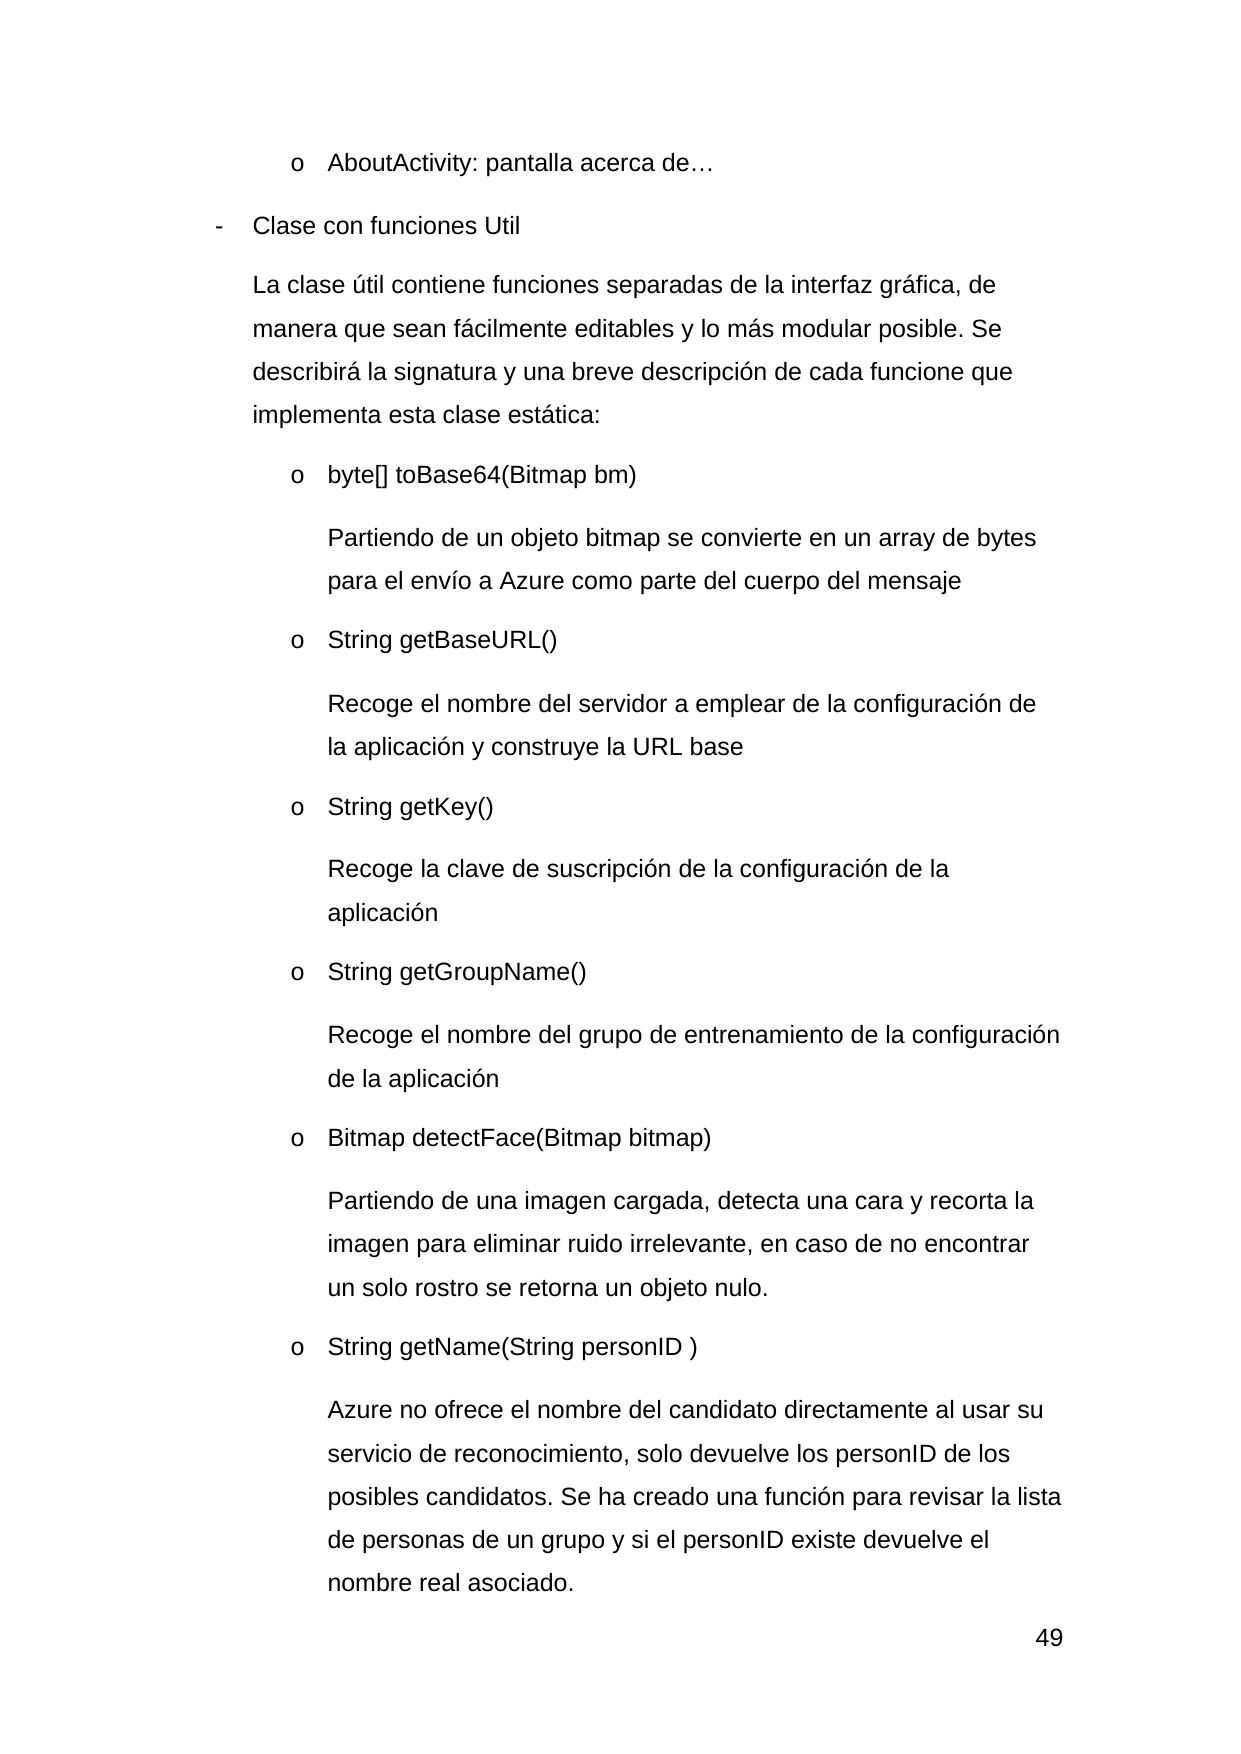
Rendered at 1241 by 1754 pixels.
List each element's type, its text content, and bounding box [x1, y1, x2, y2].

list String getGroupName() [290, 957, 1063, 988]
text Recoge el nombre del servidor a emplear de la configuración de la aplicación y construye la URL base [327, 688, 1063, 760]
list byte[] toBase64(Bitmap bm) [290, 459, 1063, 491]
text Partiendo de un objeto bitmap se convierte en un array de bytes para el envío a Azure como parte del cuerpo del mensaje [327, 523, 1063, 594]
list AboutActivity: pantalla acerca de… [290, 148, 1063, 178]
text La clase útil contiene funciones separadas de la interfaz gráfica, de manera que sean fácilmente editables y lo más modular posible. Se describirá la signatura y una breve descripción de cada funcione que implementa esta clase estática: [252, 270, 1063, 428]
list Bitmap detectFace(Bitmap bitmap) [290, 1123, 1063, 1154]
text Recoge la clave de suscripción de la configuración de la aplicación [327, 854, 1063, 926]
list Clase con funciones Util [215, 211, 1063, 239]
list String getKey() [290, 791, 1063, 822]
text Recoge el nombre del grupo de entrenamiento de la configuración de la aplicación [327, 1020, 1063, 1092]
text Partiendo de una imagen cargada, detecta una cara y recorta la imagen para eliminar ruido irrelevante, en caso de no encontrar un solo rostro se retorna un objeto nulo. [327, 1186, 1063, 1301]
list String getBaseURL() [290, 626, 1063, 656]
list String getName(String personID ) [290, 1332, 1063, 1363]
text Azure no ofrece el nombre del candidato directamente al usar su servicio de reconocimiento, solo devuelve los personID de los posibles candidatos. Se ha creado una función para revisar la lista de personas de un grupo y si el personID existe devuelve el nombre real asociado. [327, 1395, 1063, 1597]
